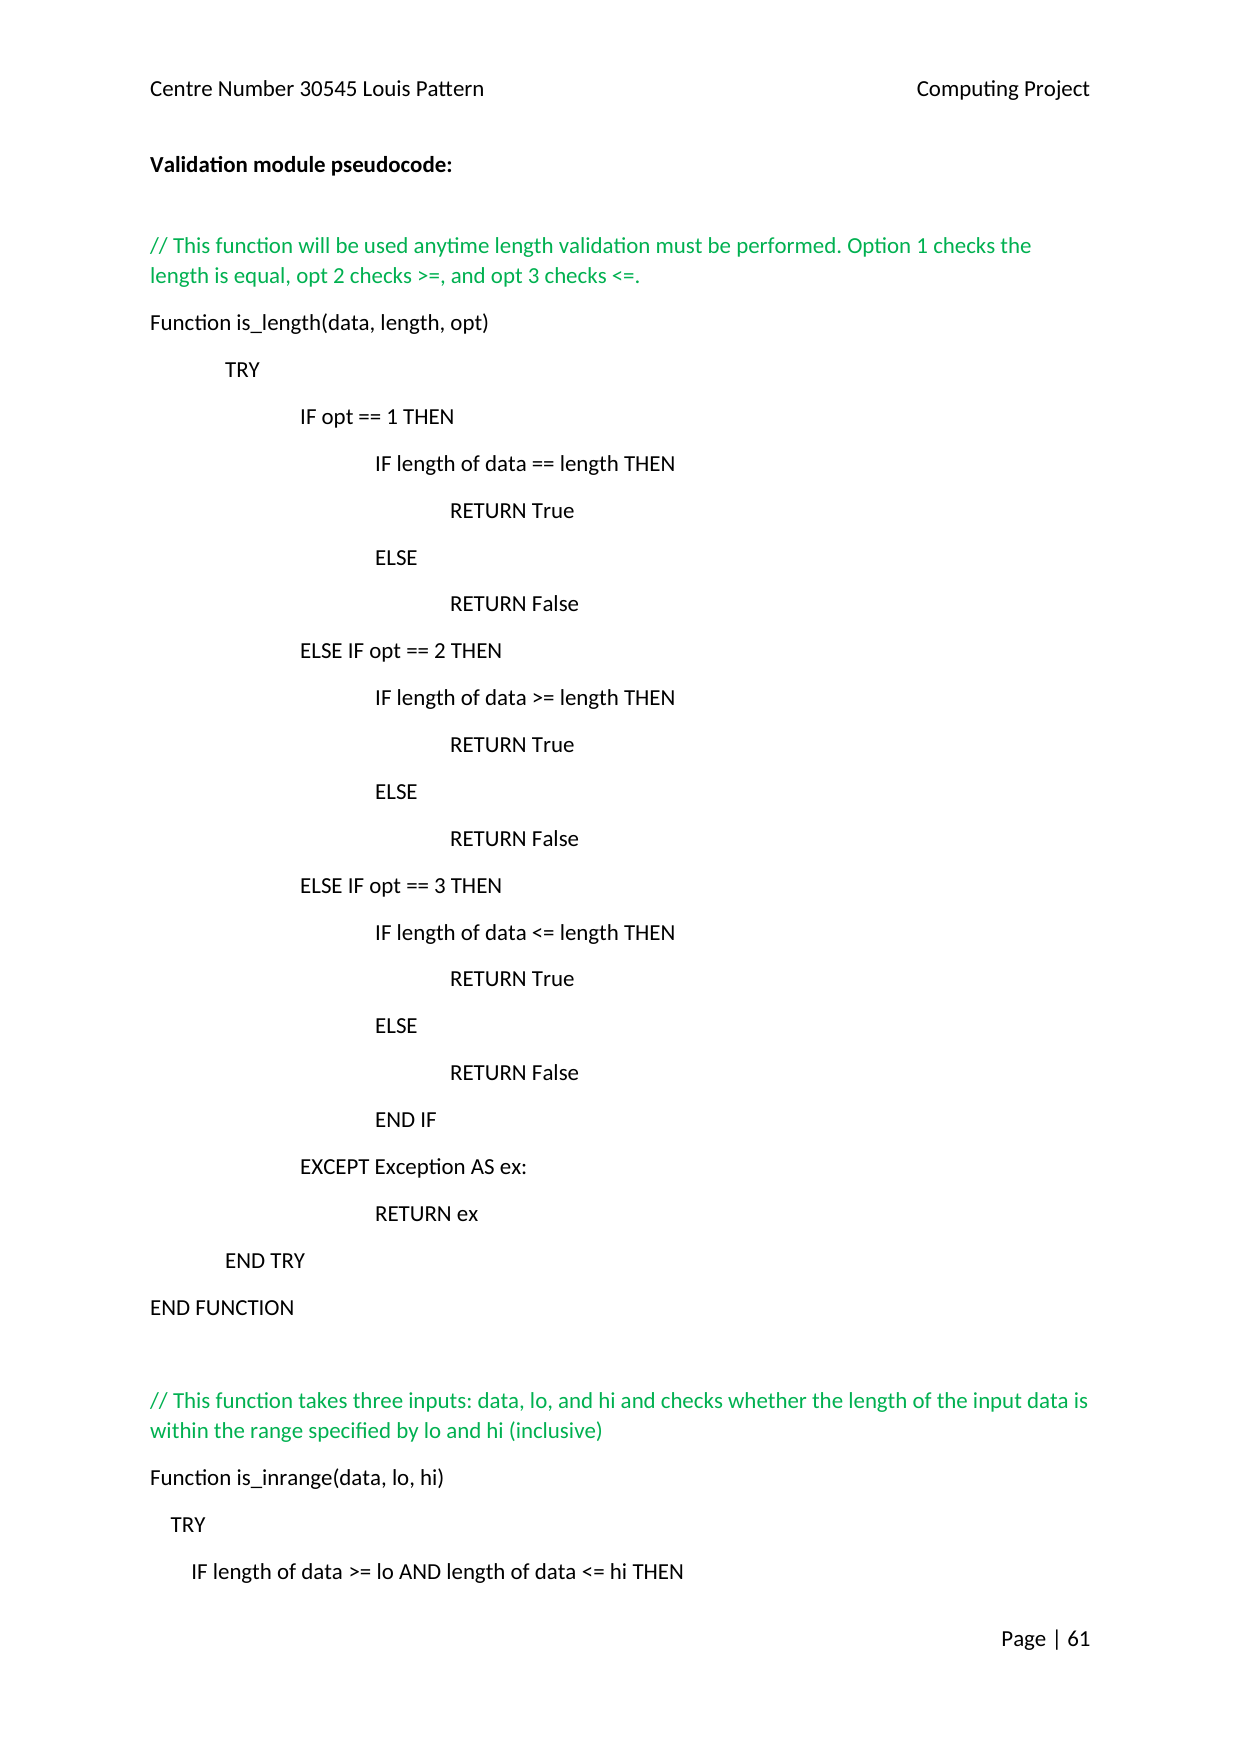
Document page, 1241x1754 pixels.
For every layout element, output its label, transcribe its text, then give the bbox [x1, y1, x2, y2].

text ELSE [300, 777, 1090, 805]
text END TRY [150, 1246, 1090, 1274]
text IF length of data == length THEN [300, 449, 1090, 477]
text END IF [300, 1105, 1090, 1133]
text // This function takes three inputs: data, lo, and hi and checks whether the length of the input data is within the range specified by lo and hi (inclusive) [150, 1386, 1090, 1445]
text ELSE IF opt == 3 THEN [225, 871, 1090, 899]
text RETURN False [375, 1058, 1090, 1086]
text Function is_length(data, length, opt) [150, 308, 1090, 336]
text RETURN ex [300, 1199, 1090, 1227]
text RETURN True [375, 730, 1090, 758]
text ELSE [300, 543, 1090, 571]
text RETURN False [375, 824, 1090, 852]
text IF opt == 1 THEN [225, 402, 1090, 430]
subtitle Validation module pseudocode: [150, 150, 1090, 178]
text ELSE IF opt == 2 THEN [225, 636, 1090, 664]
text ELSE [300, 1011, 1090, 1039]
text END FUNCTION [150, 1293, 1090, 1321]
text IF length of data <= length THEN [300, 918, 1090, 946]
text RETURN True [375, 496, 1090, 524]
text TRY [150, 1510, 1090, 1538]
text IF length of data >= length THEN [300, 683, 1090, 711]
text EXCEPT Exception AS ex: [225, 1152, 1090, 1180]
text // This function will be used anytime length validation must be performed. Option 1 checks the length is equal, opt 2 checks >=, and opt 3 checks <=. [150, 231, 1090, 289]
text TRY [150, 355, 1090, 383]
text IF length of data >= lo AND length of data <= hi THEN [150, 1557, 1090, 1585]
text RETURN True [375, 964, 1090, 993]
text RETURN False [375, 589, 1090, 618]
text Function is_inrange(data, lo, hi) [150, 1463, 1090, 1492]
